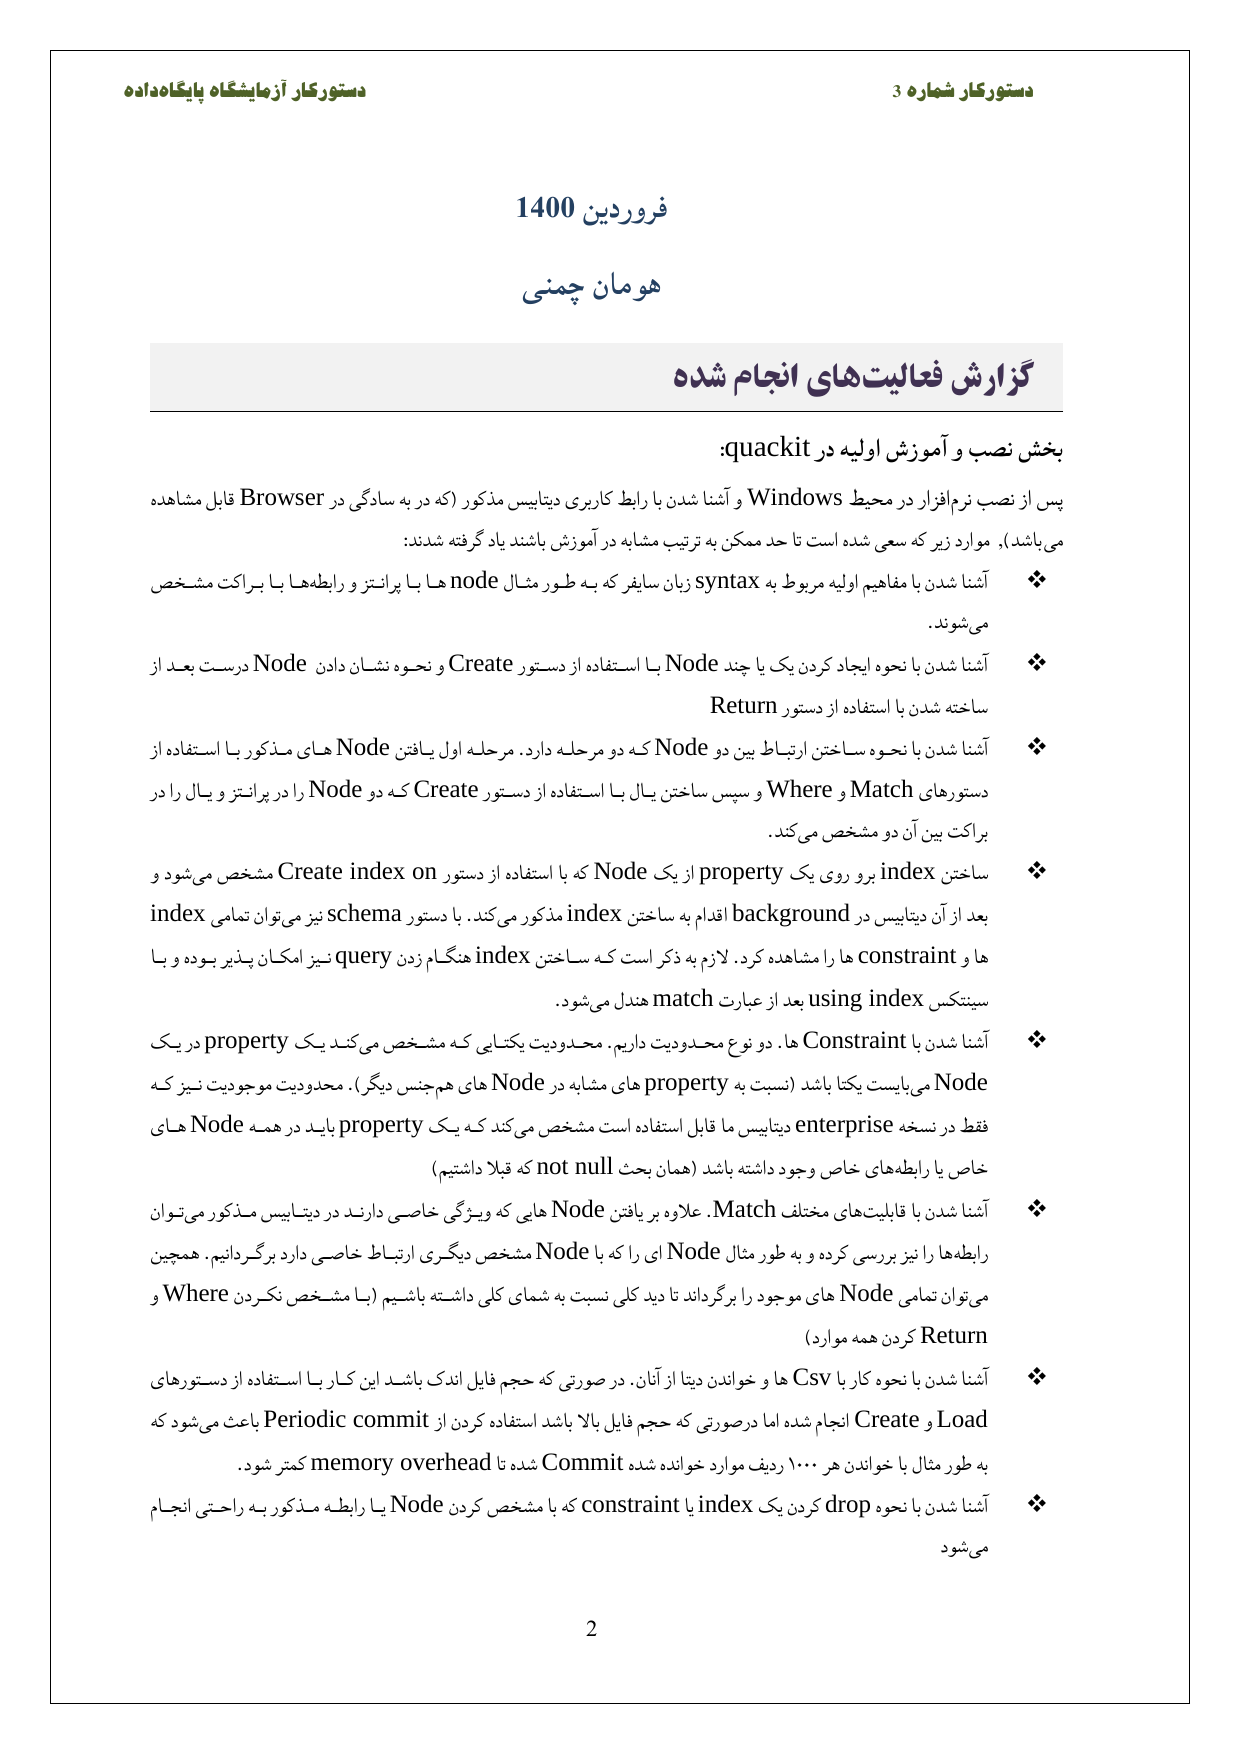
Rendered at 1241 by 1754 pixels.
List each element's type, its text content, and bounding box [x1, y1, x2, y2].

list آشنا شدن با قابلیت‌های مختلف Match. علاوه بر یافتن Node هایی که ویژگی خاصی دارند در دیتابیس مذکور می‌توان رابطه‌ها را نیز بررسی کرده و به طور مثال Node ای را که با Node مشخص دیگری ارتباط خاصی دارد برگردانیم. همچین می‌توان تمامی Node های موجود را برگرداند تا دید کلی نسبت به شمای کلی داشته باشیم (با مشخص نکردن Where و Return کردن همه موارد) [150, 1194, 1026, 1357]
text هومان چمنی [150, 254, 1063, 318]
list آشنا شدن با مفاهیم اولیه مربوط به syntax زبان سایفر که به طور مثال node ها با پرانتز و رابطه‌ها با براکت مشخص می‌شوند. [150, 565, 1026, 642]
list آشنا شدن با Constraint ها. دو نوع محدودیت داریم. محدودیت یکتایی که مشخص می‌کند یک property در یک Node می‌بایست یکتا باشد (نسبت به property های مشابه در Node های هم‌جنس دیگر). محدودیت موجودیت نیز که فقط در نسخه enterprise دیتابیس ما قابل استفاده است مشخص می‌کند که یک property باید در همه Node های خاص یا رابطه‌های خاص وجود داشته باشد (همان بحث not null که قبلا داشتیم) [150, 1025, 1026, 1188]
list آشنا شدن با نحوه drop کردن یک index یا constraint که با مشخص کردن Node یا رابطه مذکور به راحتی انجام می‌شود [150, 1489, 1026, 1566]
text فروردین 1400 [150, 177, 1063, 241]
list بخش نصب و آموزش اولیه در quackit: [150, 424, 1063, 474]
subtitle گزارش فعالیت‌های انجام شده [150, 343, 1063, 411]
list ساختن index برو روی یک property از یک Node که با استفاده از دستور Create index on مشخص می‌شود و بعد از آن دیتابیس در background اقدام به ساختن index مذکور می‌کند. با دستور schema نیز می‌توان تمامی index ها و constraint ها را مشاهده کرد. لازم به ذکر است که ساختن index هنگام زدن query نیز امکان پذیر بوده و با سینتکس using index بعد از عبارت match هندل می‌شود. [150, 856, 1026, 1019]
list پس از نصب نرم‌افزار در محیط Windows و آشنا شدن با رابط کاربری دیتابیس مذکور (که در به سادگی در Browser قابل مشاهده می‌باشد), موارد زیر که سعی شده است تا حد ممکن به ترتیب مشابه در آموزش باشند یاد گرفته شدند: [150, 482, 1063, 560]
list آشنا شدن با نحوه ایجاد کردن یک یا چند Node با استفاده از دستور Create و نحوه نشان دادن Node درست بعد از ساخته شدن با استفاده از دستور Return [150, 648, 1026, 727]
list آشنا شدن با نحوه ساختن ارتباط بین دو Node که دو مرحله دارد. مرحله اول یافتن Node های مذکور با استفاده از دستورهای Match و Where و سپس ساختن یال با استفاده از دستور Create که دو Node را در پرانتز و یال را در براکت بین آن دو مشخص می‌کند. [150, 732, 1026, 851]
list آشنا شدن با نحوه کار با Csv ها و خواندن دیتا از آنان. در صورتی که حجم فایل اندک باشد این کار با استفاده از دستورهای Load و Create انجام شده اما درصورتی که حجم فایل بالا باشد استفاده کردن از Periodic commit باعث می‌شود که به طور مثال با خواندن هر ۱۰۰۰ ردیف موارد خوانده شده Commit شده تا memory overhead کمتر شود. [150, 1362, 1026, 1483]
